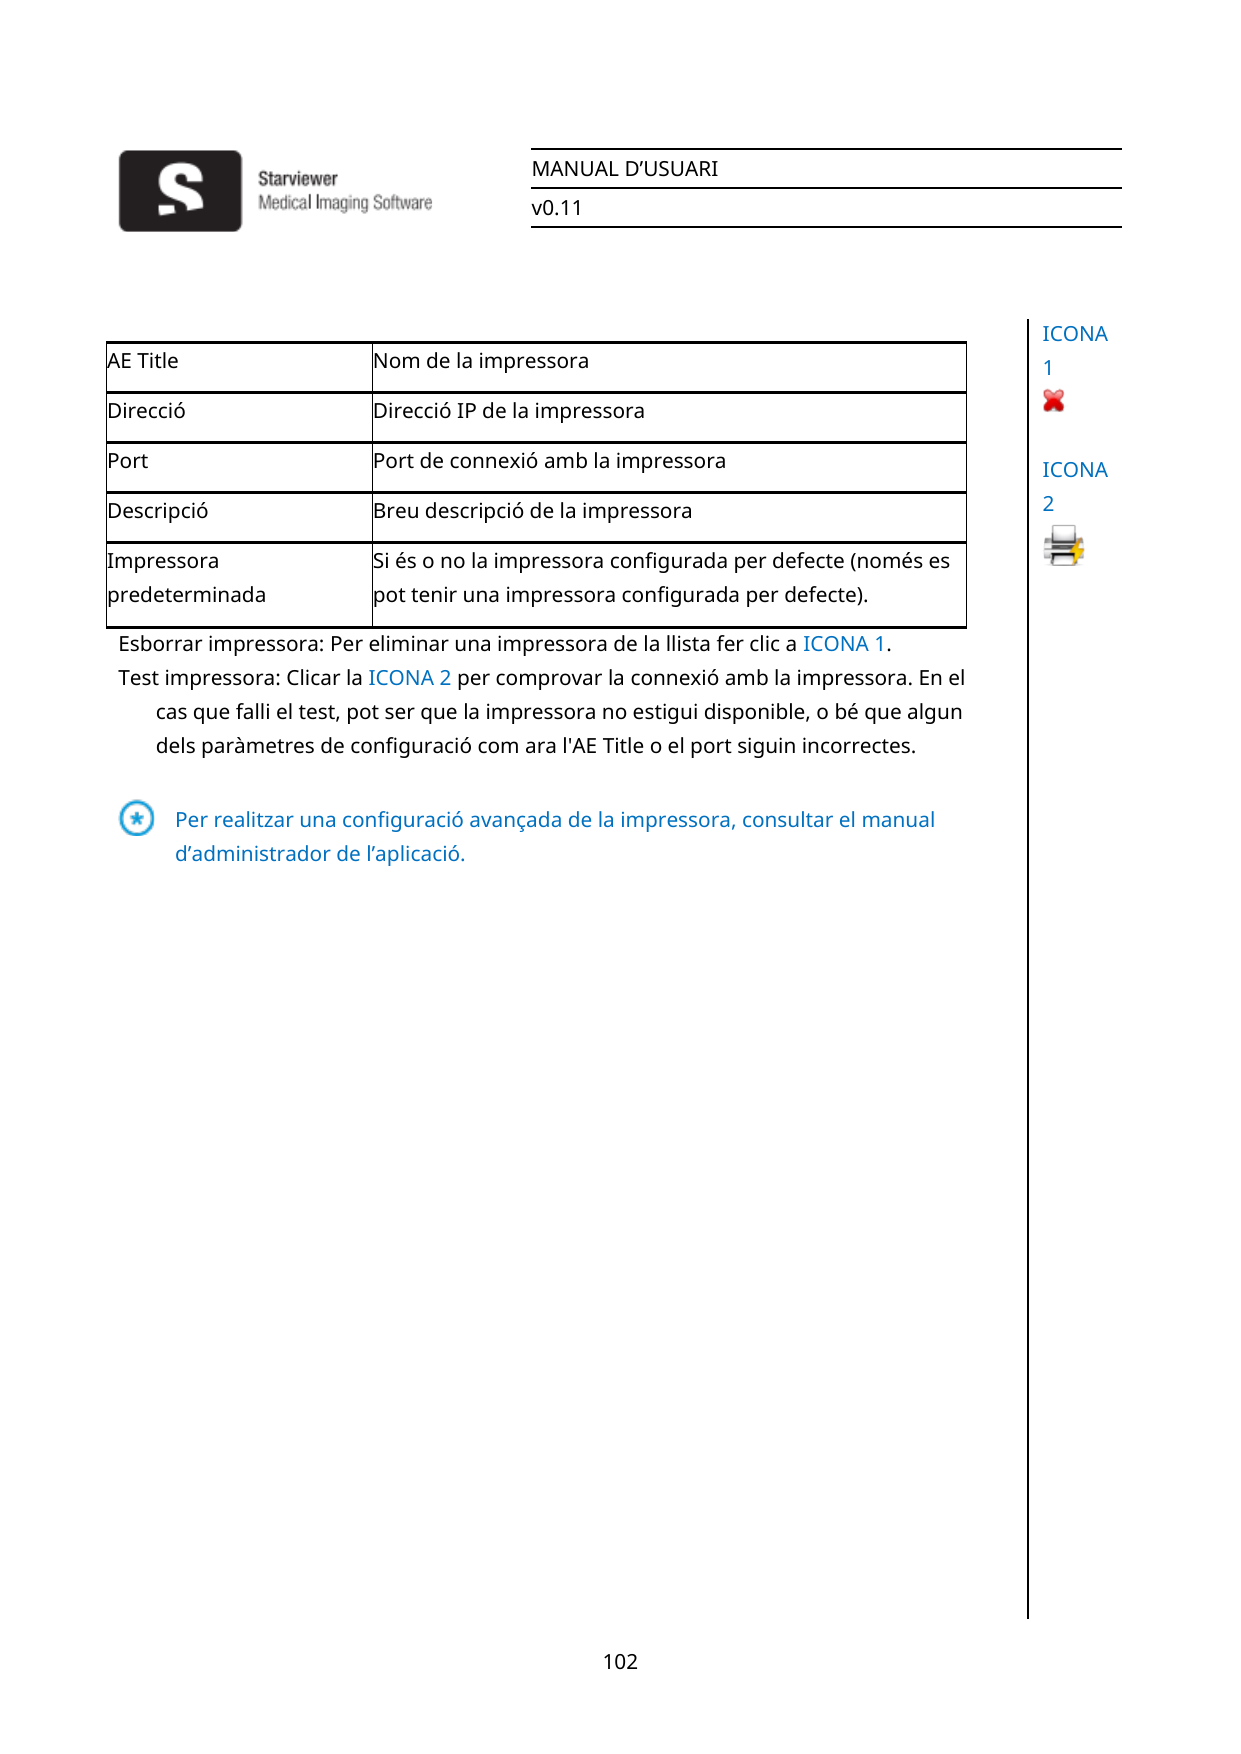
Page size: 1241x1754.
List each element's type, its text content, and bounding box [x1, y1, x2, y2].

picture [1042, 387, 1069, 414]
picture [1042, 523, 1085, 566]
table_cell Port de connexió amb la impressora [373, 444, 966, 491]
table_cell Direcció [107, 394, 372, 441]
table_header Per realitzar una configuració avançada de la impressora, consultar el manual d’administrador de l’aplicació. [175, 799, 968, 872]
table_header ICONA 1 ICONA 2 [1029, 319, 1122, 1618]
table_cell Breu descripció de la impressora [373, 494, 966, 541]
table_cell AE Title [107, 344, 372, 391]
table_header [118, 799, 175, 872]
table_cell Si és o no la impressora configurada per defecte (només es pot tenir una impressora configurada per defecte). [373, 544, 966, 626]
list Test impressora: Clicar la ICONA 2 per comprovar la connexió amb la impressora. En el cas que falli el test, pot ser que la impressora no estigui disponible, o bé que algun dels paràmetres de configuració com ara l'AE Title o el port siguin incorrectes. [118, 663, 1027, 759]
list Esborrar impressora: Per eliminar una impressora de la llista fer clic a ICONA 1. [118, 629, 1027, 657]
table_cell Port [107, 444, 372, 491]
table_cell Direcció IP de la impressora [373, 394, 966, 441]
table_cell Descripció [107, 494, 372, 541]
table_cell Nom de la impressora [373, 344, 966, 391]
table_cell Impressora predeterminada [107, 544, 372, 626]
